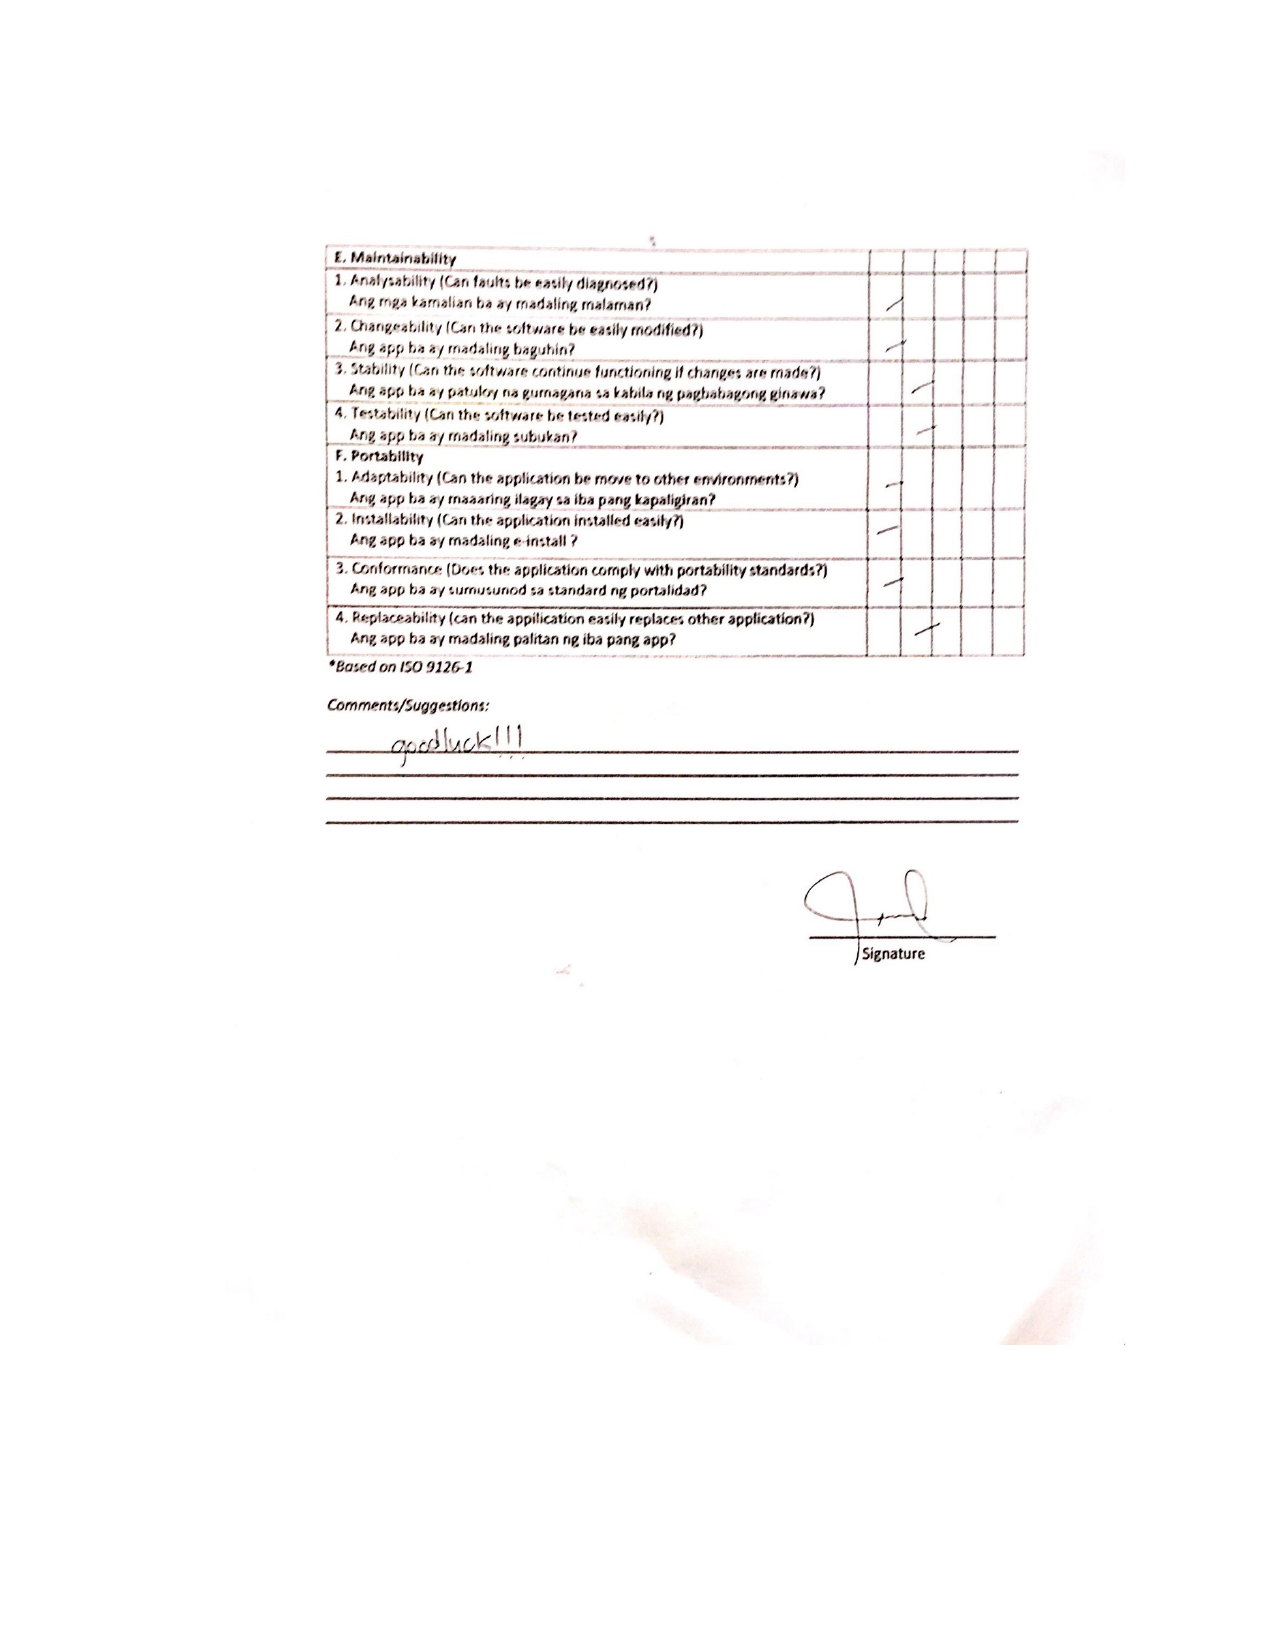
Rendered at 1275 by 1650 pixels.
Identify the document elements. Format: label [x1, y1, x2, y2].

picture [225, 150, 1125, 1345]
